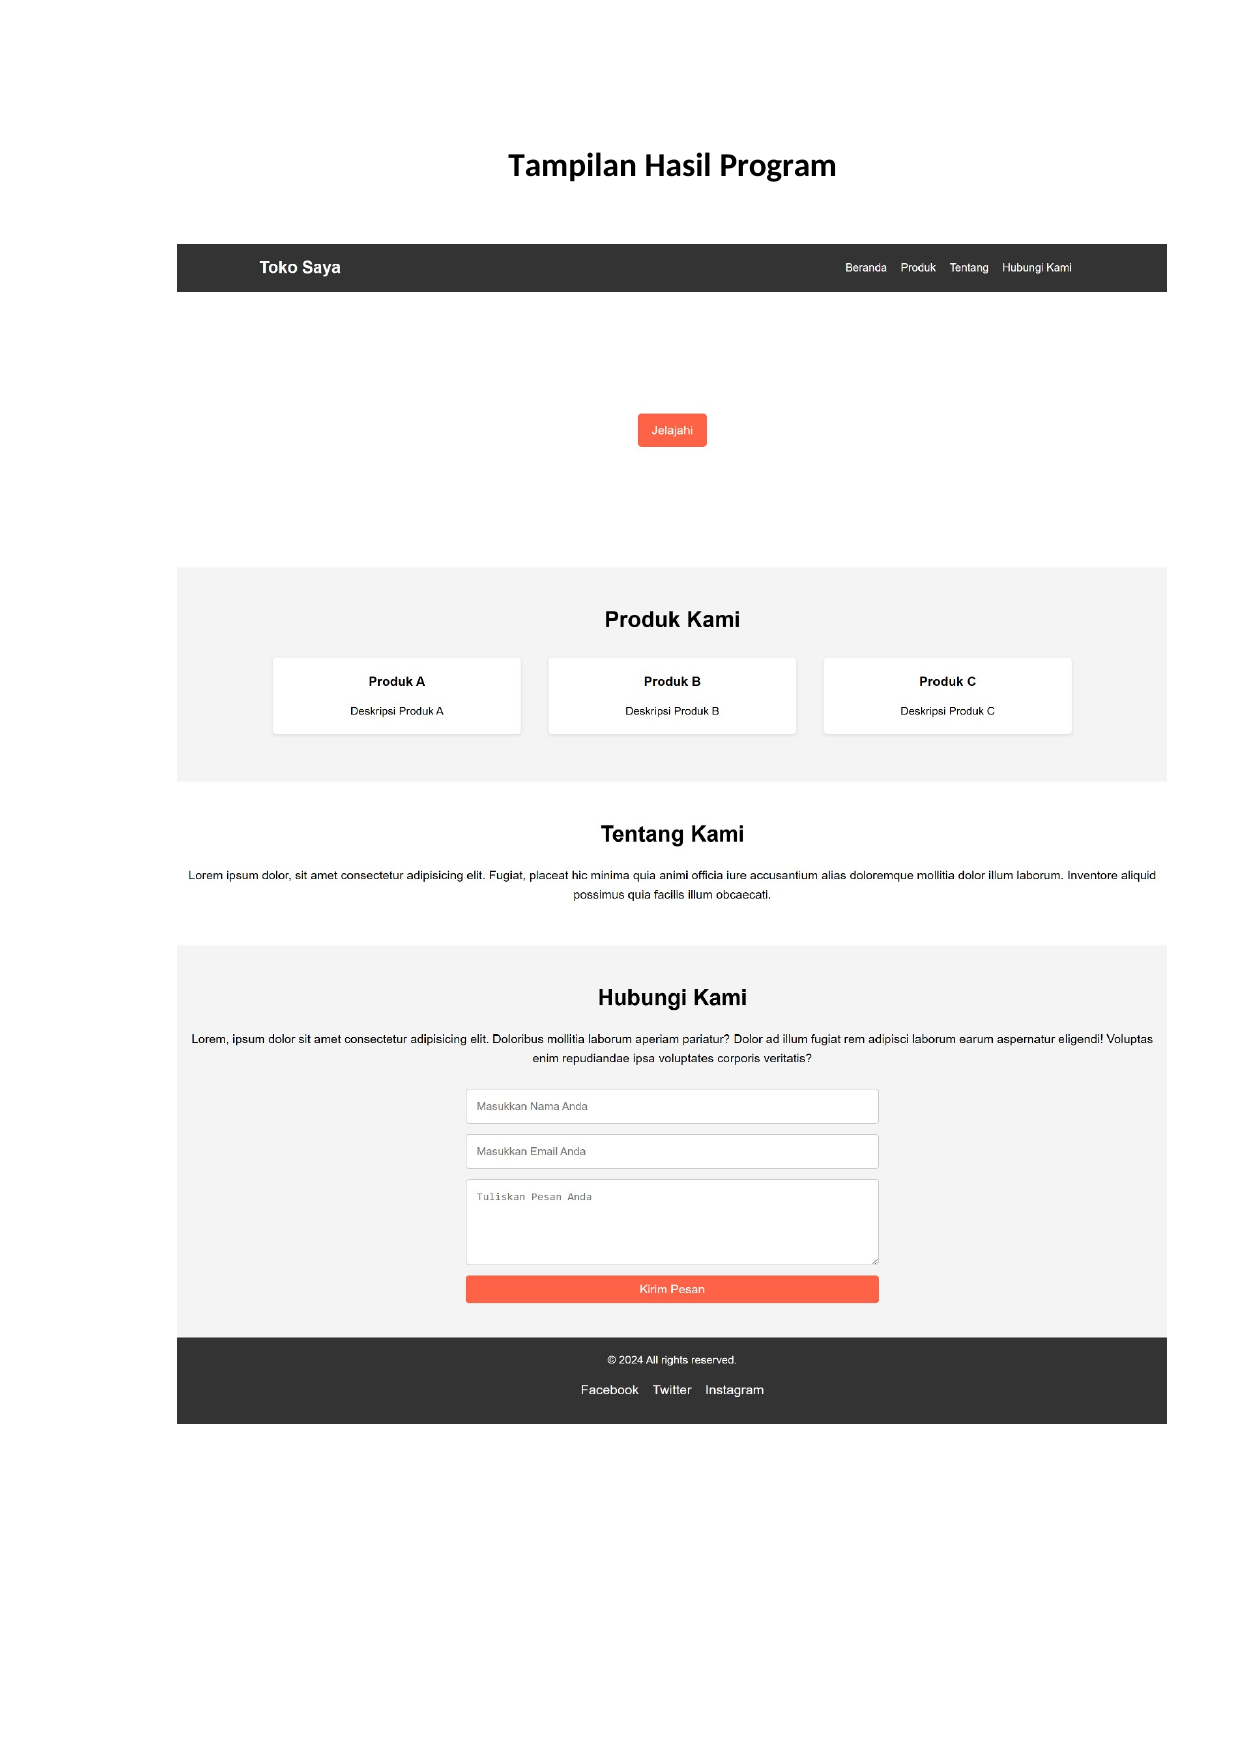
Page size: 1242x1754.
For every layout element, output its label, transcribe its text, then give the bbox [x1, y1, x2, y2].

text Tampilan Hasil Program [177, 144, 1168, 184]
picture [177, 244, 1167, 1424]
